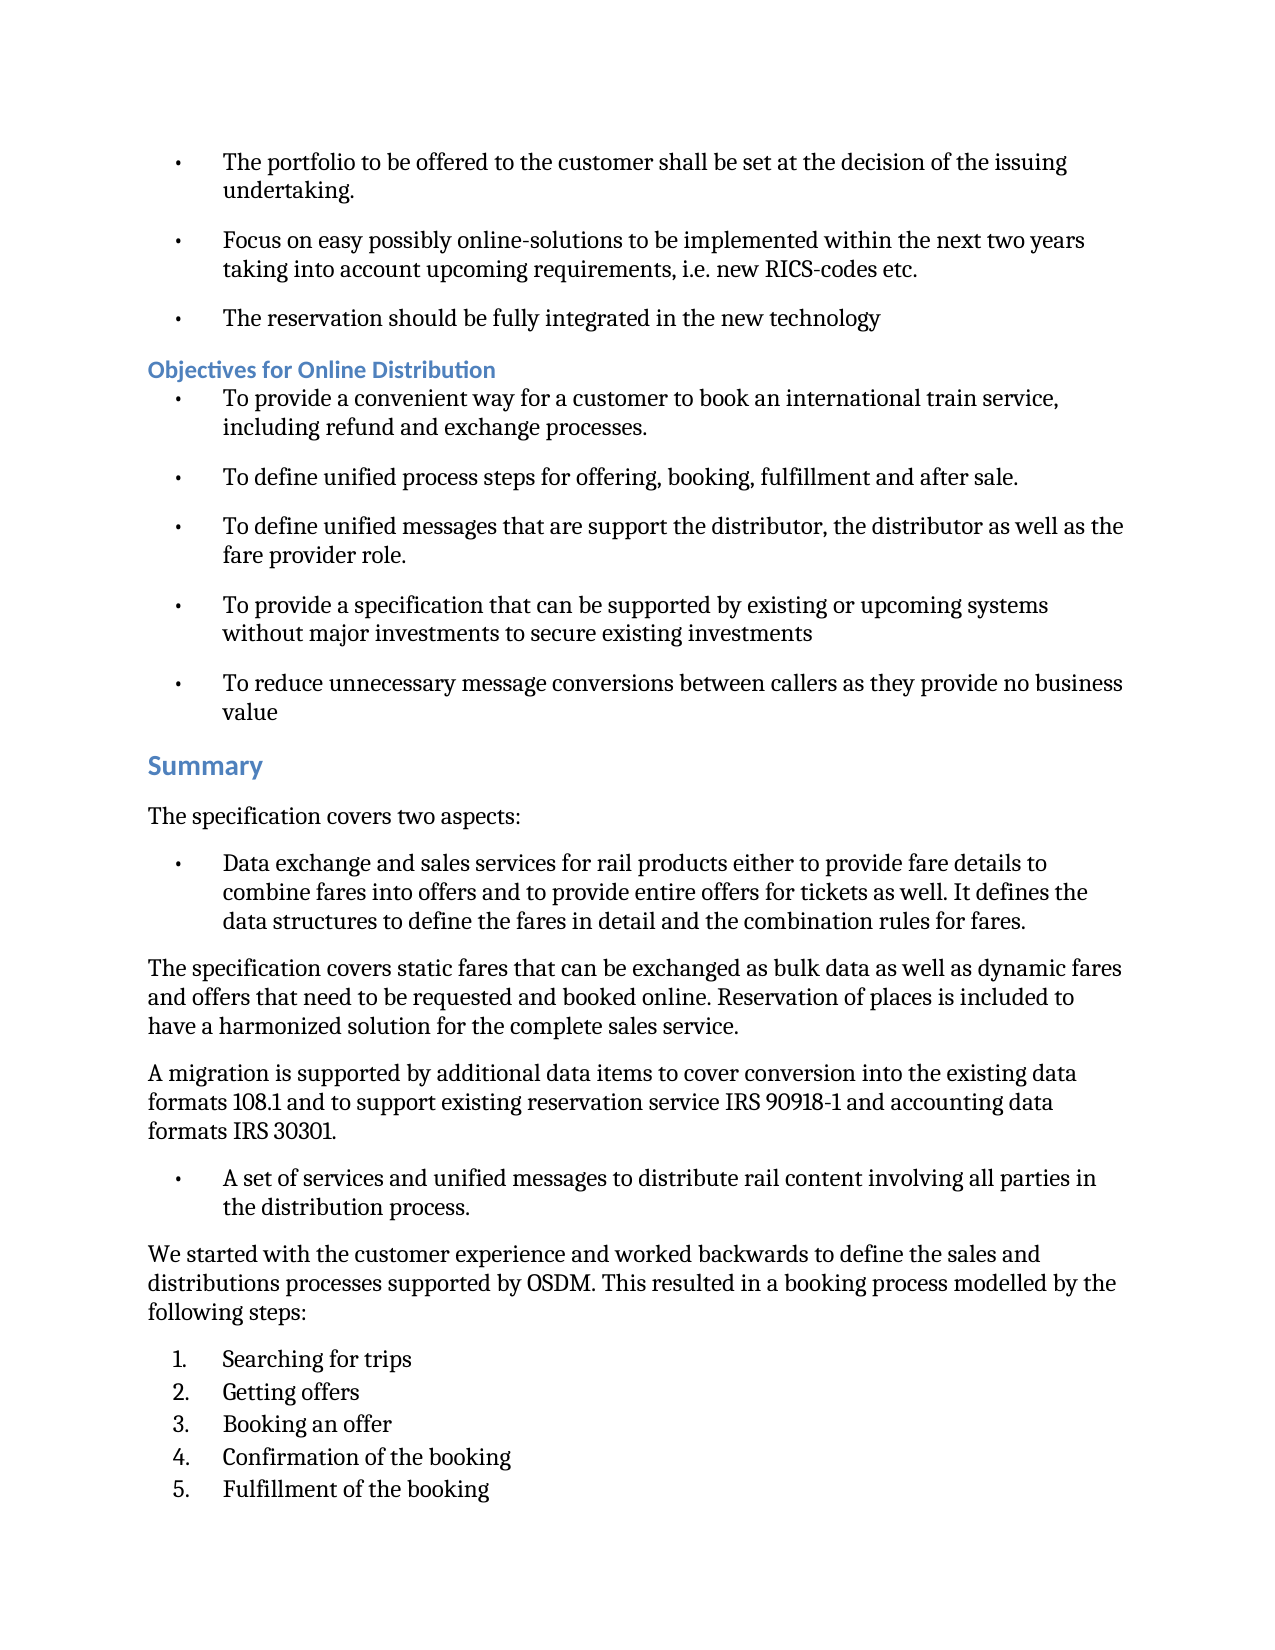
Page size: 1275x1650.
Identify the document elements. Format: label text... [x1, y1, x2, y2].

list To define unified process steps for offering, booking, fulfillment and after sale. [173, 463, 1127, 491]
list The portfolio to be offered to the customer shall be set at the decision of the issuing undertaking. [173, 148, 1127, 205]
list To provide a specification that can be supported by existing or upcoming systems without major investments to secure existing investments [173, 591, 1127, 648]
text We started with the customer experience and worked backwards to define the sales and distributions processes supported by OSDM. This resulted in a booking process modelled by the following steps: [148, 1240, 1127, 1327]
list To define unified messages that are support the distributor, the distributor as well as the fare provider role. [173, 512, 1127, 570]
list The reservation should be fully integrated in the new technology [173, 304, 1127, 333]
list Booking an offer [173, 1410, 1127, 1439]
list Confirmation of the booking [173, 1443, 1127, 1472]
list To reduce unnecessary message conversions between callers as they provide no business value [173, 669, 1127, 726]
text The specification covers two aspects: [148, 802, 1127, 830]
list Focus on easy possibly online-solutions to be implemented within the next two years taking into account upcoming requirements, i.e. new RICS-codes etc. [173, 226, 1127, 283]
subtitle Summary [148, 747, 1127, 783]
list Fulfillment of the booking [173, 1475, 1127, 1504]
list A set of services and unified messages to distribute rail content involving all parties in the distribution process. [173, 1164, 1127, 1222]
list Getting offers [173, 1378, 1127, 1407]
list Searching for trips [173, 1345, 1127, 1374]
list Data exchange and sales services for rail products either to provide fare details to combine fares into offers and to provide entire offers for tickets as well. It defines the data structures to define the fares in detail and the combination rules for fares. [173, 849, 1127, 935]
subtitle Objectives for Online Distribution [148, 354, 1127, 384]
text The specification covers static fares that can be exchanged as bulk data as well as dynamic fares and offers that need to be requested and booked online. Reservation of places is included to have a harmonized solution for the complete sales service. [148, 954, 1127, 1040]
text A migration is supported by additional data items to cover conversion into the existing data formats 108.1 and to support existing reservation service IRS 90918-1 and accounting data formats IRS 30301. [148, 1059, 1127, 1145]
list To provide a convenient way for a customer to book an international train service, including refund and exchange processes. [173, 384, 1127, 442]
